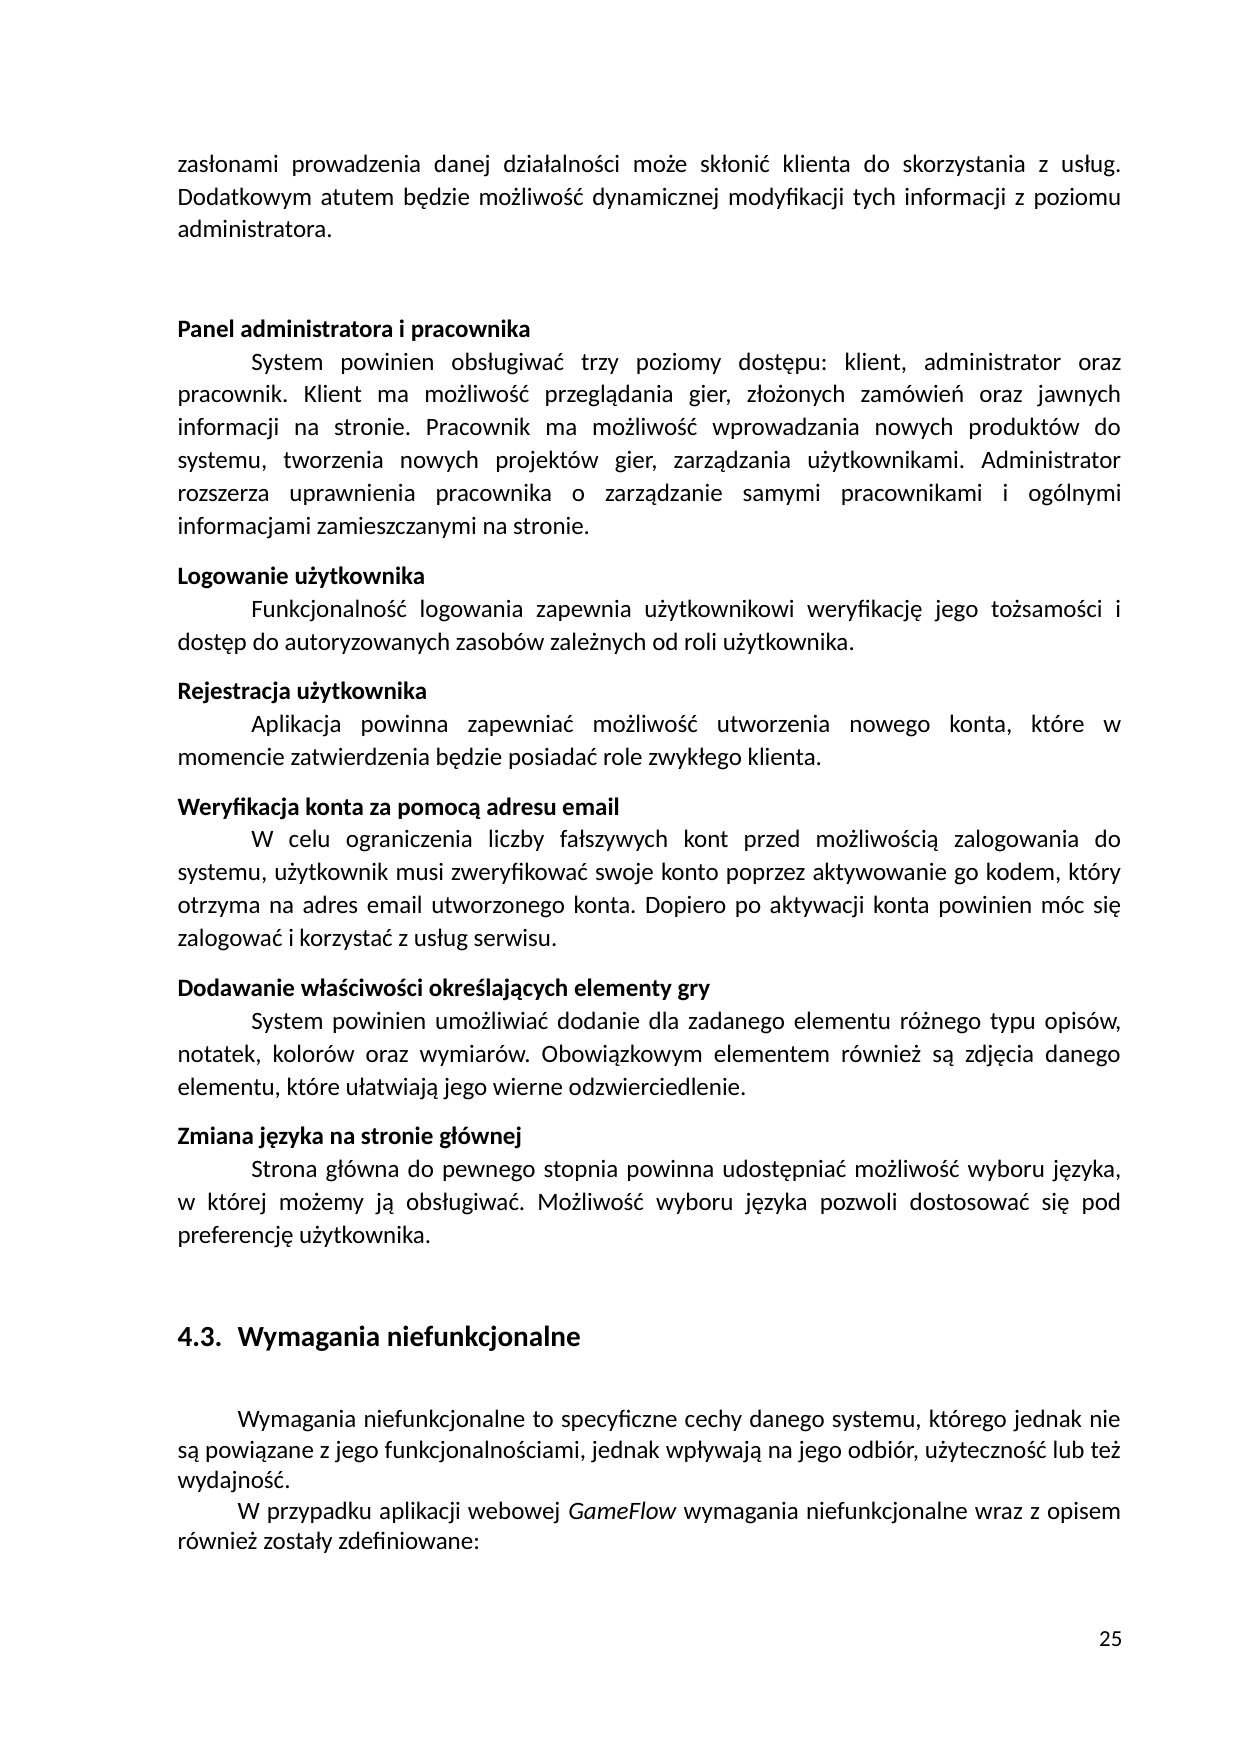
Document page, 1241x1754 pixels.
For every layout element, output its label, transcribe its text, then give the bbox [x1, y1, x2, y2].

text Rejestracja użytkownika [177, 675, 1122, 706]
text Panel administratora i pracownika [177, 313, 1122, 343]
text Funkcjonalność logowania zapewnia użytkownikowi weryfikację jego tożsamości i dostęp do autoryzowanych zasobów zależnych od roli użytkownika. [177, 593, 1122, 656]
text Aplikacja powinna zapewniać możliwość utworzenia nowego konta, które w momencie zatwierdzenia będzie posiadać role zwykłego klienta. [177, 708, 1122, 772]
text Weryfikacja konta za pomocą adresu email [177, 791, 1122, 821]
text System powinien umożliwiać dodanie dla zadanego elementu różnego typu opisów, notatek, kolorów oraz wymiarów. Obowiązkowym elementem również są zdjęcia danego elementu, które ułatwiają jego wierne odzwierciedlenie. [177, 1005, 1122, 1101]
text Logowanie użytkownika [177, 560, 1122, 590]
text Strona główna do pewnego stopnia powinna udostępniać możliwość wyboru języka, w której możemy ją obsługiwać. Możliwość wyboru języka pozwoli dostosować się pod preferencję użytkownika. [177, 1153, 1122, 1249]
text W przypadku aplikacji webowej GameFlow wymagania niefunkcjonalne wraz z opisem również zostały zdefiniowane: [177, 1495, 1122, 1556]
subtitle Wymagania niefunkcjonalne [177, 1318, 1122, 1354]
text Zmiana języka na stronie głównej [177, 1120, 1122, 1151]
text Dodawanie właściwości określających elementy gry [177, 972, 1122, 1002]
text Wymagania niefunkcjonalne to specyficzne cechy danego systemu, którego jednak nie są powiązane z jego funkcjonalnościami, jednak wpływają na jego odbiór, użyteczność lub też wydajność. [177, 1403, 1122, 1495]
text System powinien obsługiwać trzy poziomy dostępu: klient, administrator oraz pracownik. Klient ma możliwość przeglądania gier, złożonych zamówień oraz jawnych informacji na stronie. Pracownik ma możliwość wprowadzania nowych produktów do systemu, tworzenia nowych projektów gier, zarządzania użytkownikami. Administrator rozszerza uprawnienia pracownika o zarządzanie samymi pracownikami i ogólnymi informacjami zamieszczanymi na stronie. [177, 346, 1122, 541]
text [177, 148, 1122, 244]
text W celu ograniczenia liczby fałszywych kont przed możliwością zalogowania do systemu, użytkownik musi zweryfikować swoje konto poprzez aktywowanie go kodem, który otrzyma na adres email utworzonego konta. Dopiero po aktywacji konta powinien móc się zalogować i korzystać z usług serwisu. [177, 823, 1122, 953]
